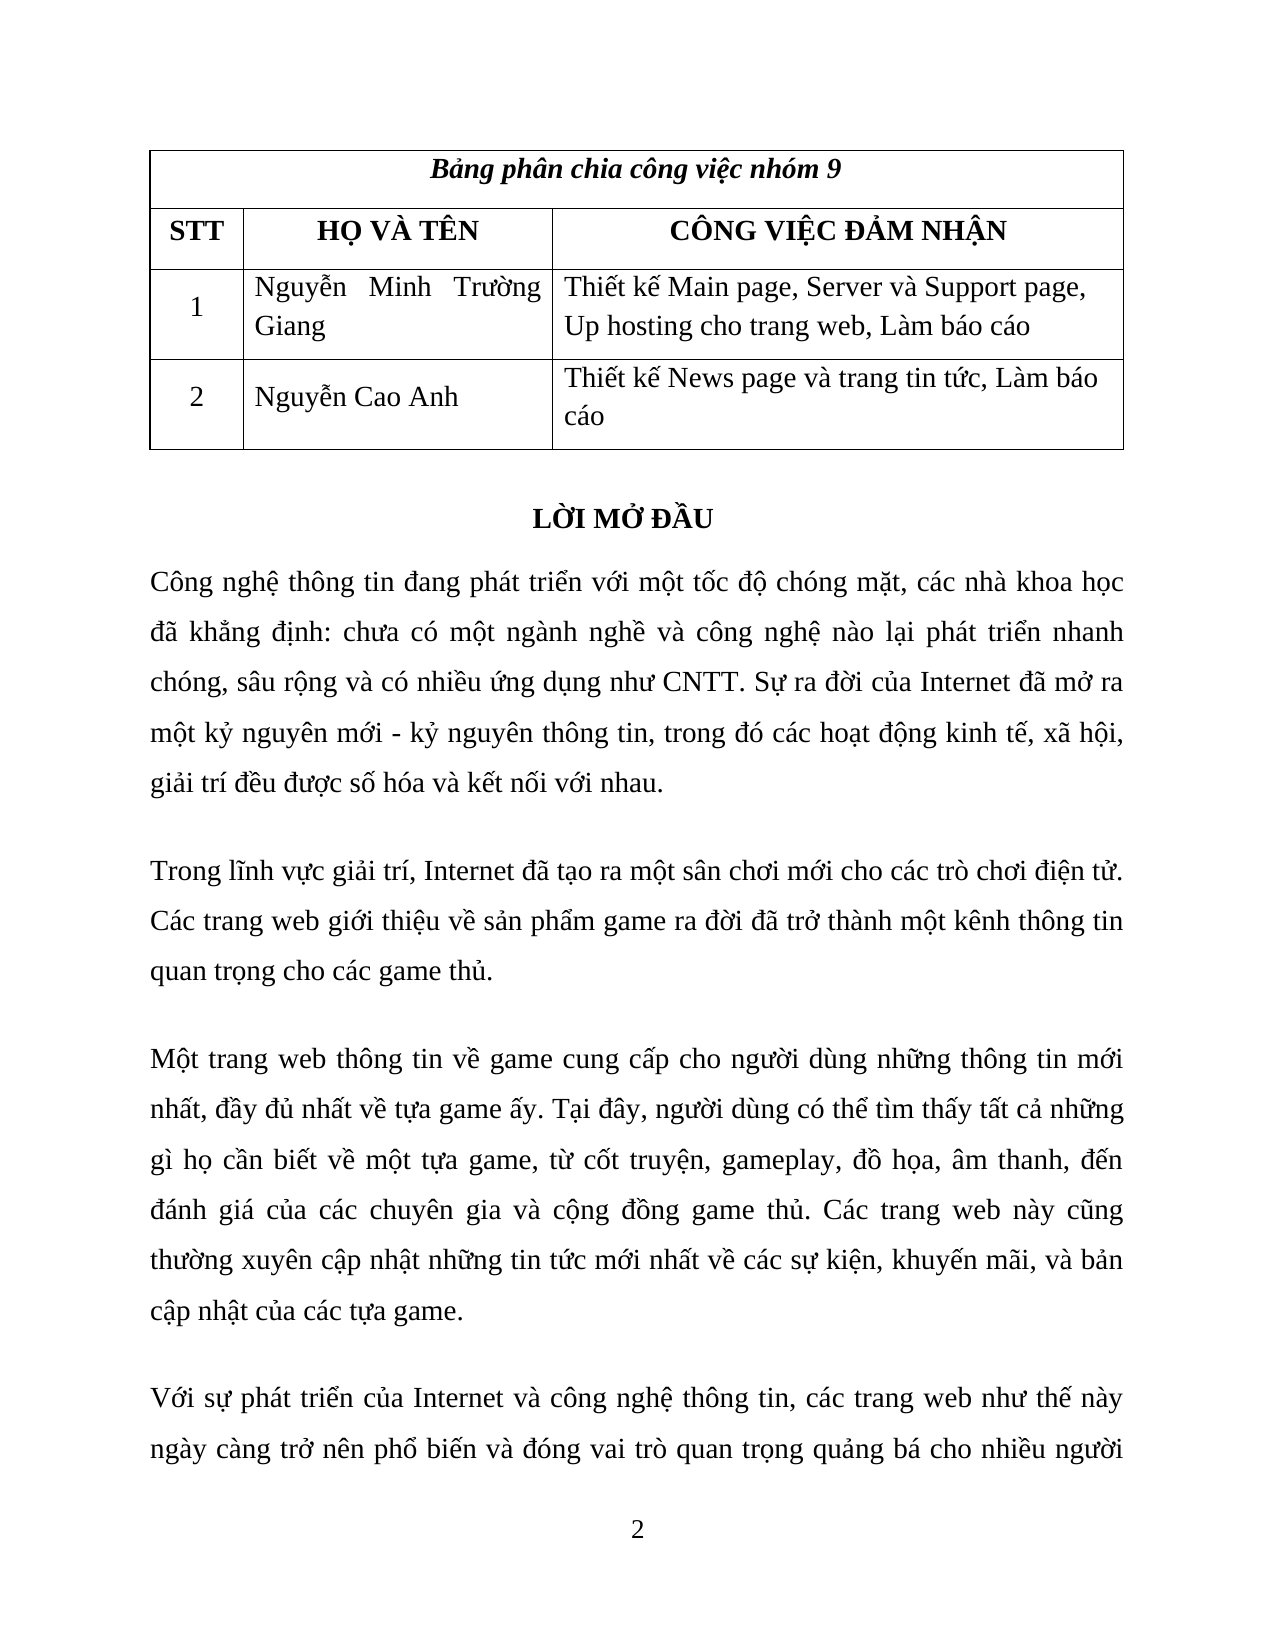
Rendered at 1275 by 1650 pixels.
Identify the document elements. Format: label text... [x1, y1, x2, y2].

table_cell Nguyễn Cao Anh [244, 360, 552, 449]
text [150, 1381, 1125, 1464]
table_cell 1 [151, 270, 243, 359]
table_cell 2 [151, 360, 243, 449]
table_header Bảng phân chia công việc nhóm 9 [151, 151, 1123, 208]
table_cell HỌ VÀ TÊN [244, 209, 552, 268]
text Trong lĩnh vực giải trí, Internet đã tạo ra một sân chơi mới cho các trò chơi điện tử. Các trang web giới thiệu về sản phẩm game ra đời đã trở thành một kênh thông tin quan trọng cho các game thủ. [150, 853, 1125, 987]
text Công nghệ thông tin đang phát triển với một tốc độ chóng mặt, các nhà khoa học đã khẳng định: chưa có một ngành nghề và công nghệ nào lại phát triển nhanh chóng, sâu rộng và có nhiều ứng dụng như CNTT. Sự ra đời của Internet đã mở ra một kỷ nguyên mới - kỷ nguyên thông tin, trong đó các hoạt động kinh tế, xã hội, giải trí đều được số hóa và kết nối với nhau. [150, 564, 1125, 798]
table_cell STT [151, 209, 243, 268]
table_cell CÔNG VIỆC ĐẢM NHẬN [553, 209, 1123, 268]
table_cell Nguyễn Minh Trường Giang [244, 270, 552, 359]
text Một trang web thông tin về game cung cấp cho người dùng những thông tin mới nhất, đầy đủ nhất về tựa game ấy. Tại đây, người dùng có thể tìm thấy tất cả những gì họ cần biết về một tựa game, từ cốt truyện, gameplay, đồ họa, âm thanh, đến đánh giá của các chuyên gia và cộng đồng game thủ. Các trang web này cũng thường xuyên cập nhật những tin tức mới nhất về các sự kiện, khuyến mãi, và bản cập nhật của các tựa game. [150, 1041, 1125, 1326]
text LỜI MỞ ĐẦU [450, 501, 1125, 534]
table_cell Thiết kế News page và trang tin tức, Làm báo cáo [553, 360, 1123, 449]
table_cell Thiết kế Main page, Server và Support page, Up hosting cho trang web, Làm báo cáo [553, 270, 1123, 359]
